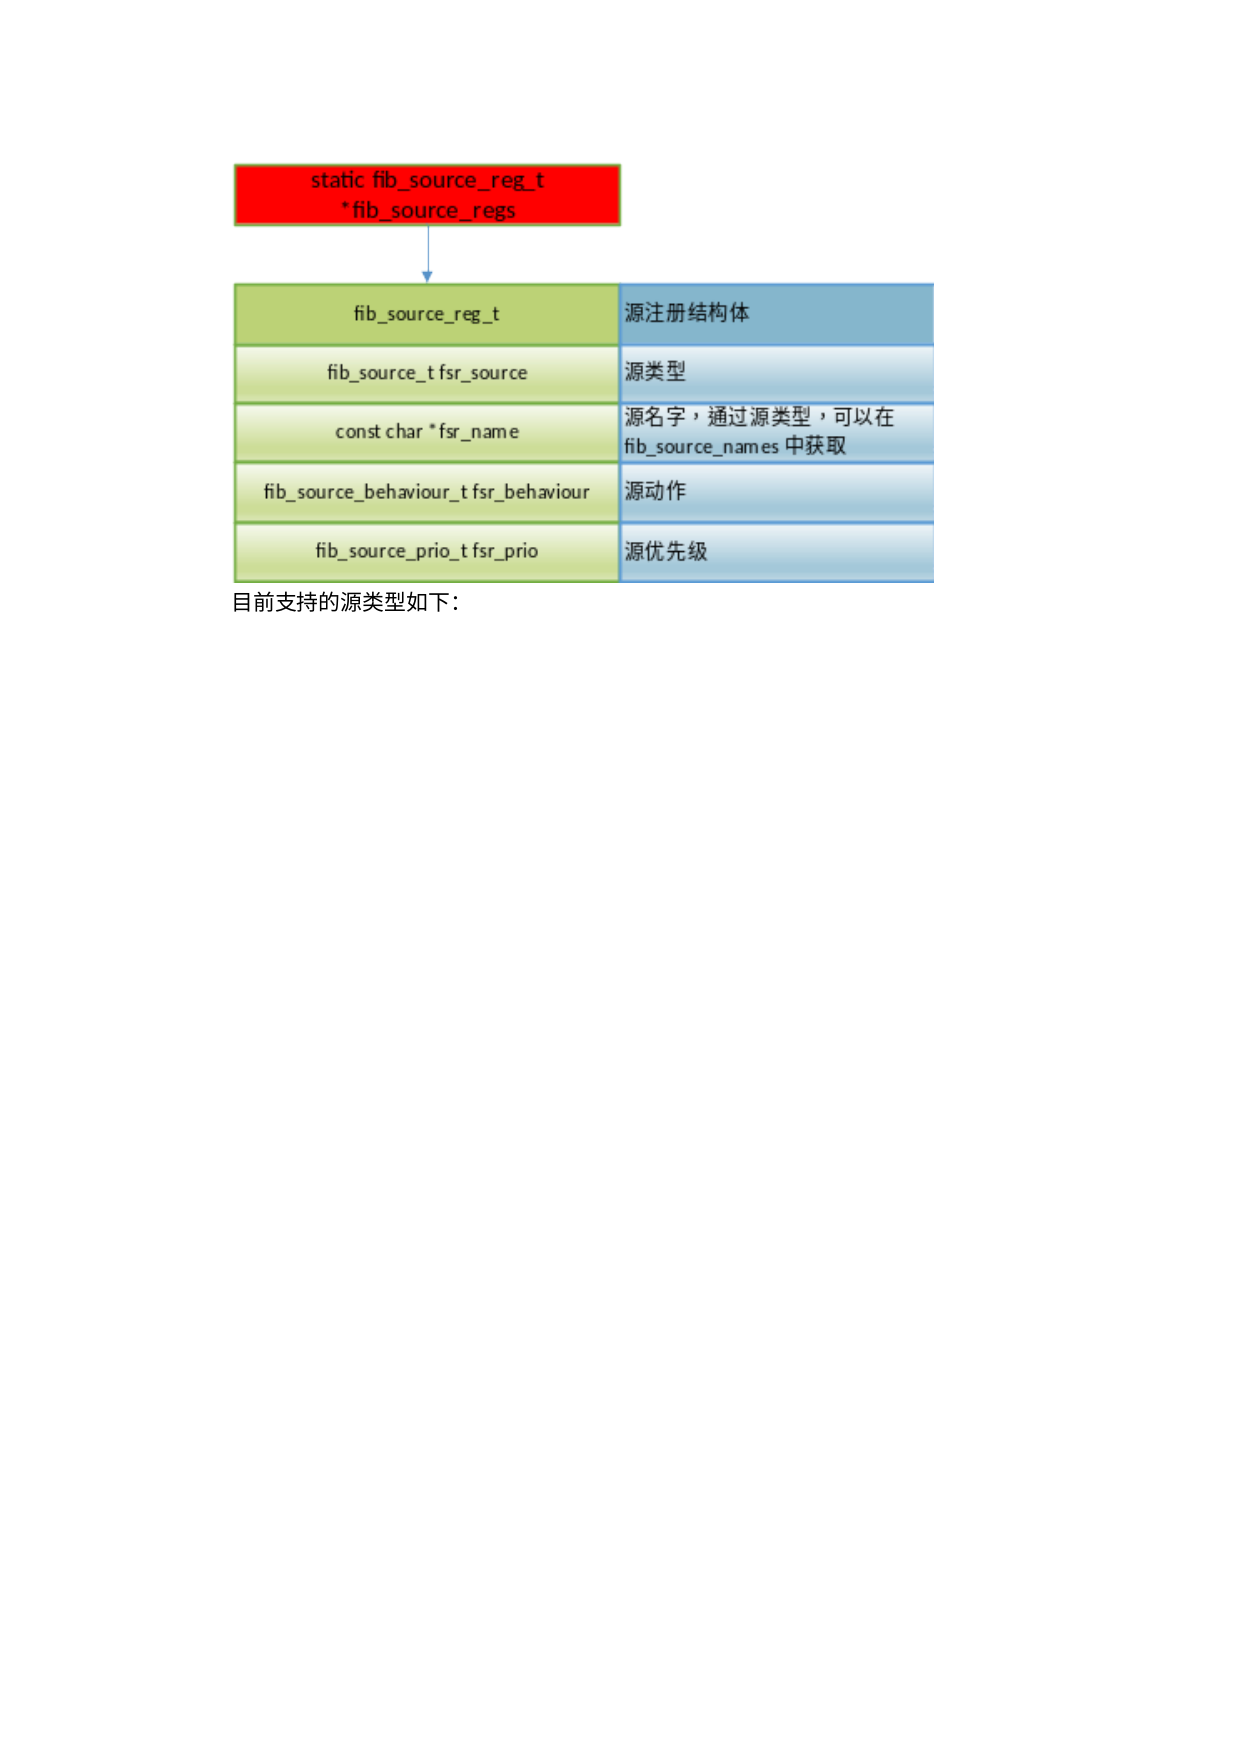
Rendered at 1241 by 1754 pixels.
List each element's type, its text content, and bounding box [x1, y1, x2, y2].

text 目前支持的源类型如下： [187, 584, 1053, 617]
